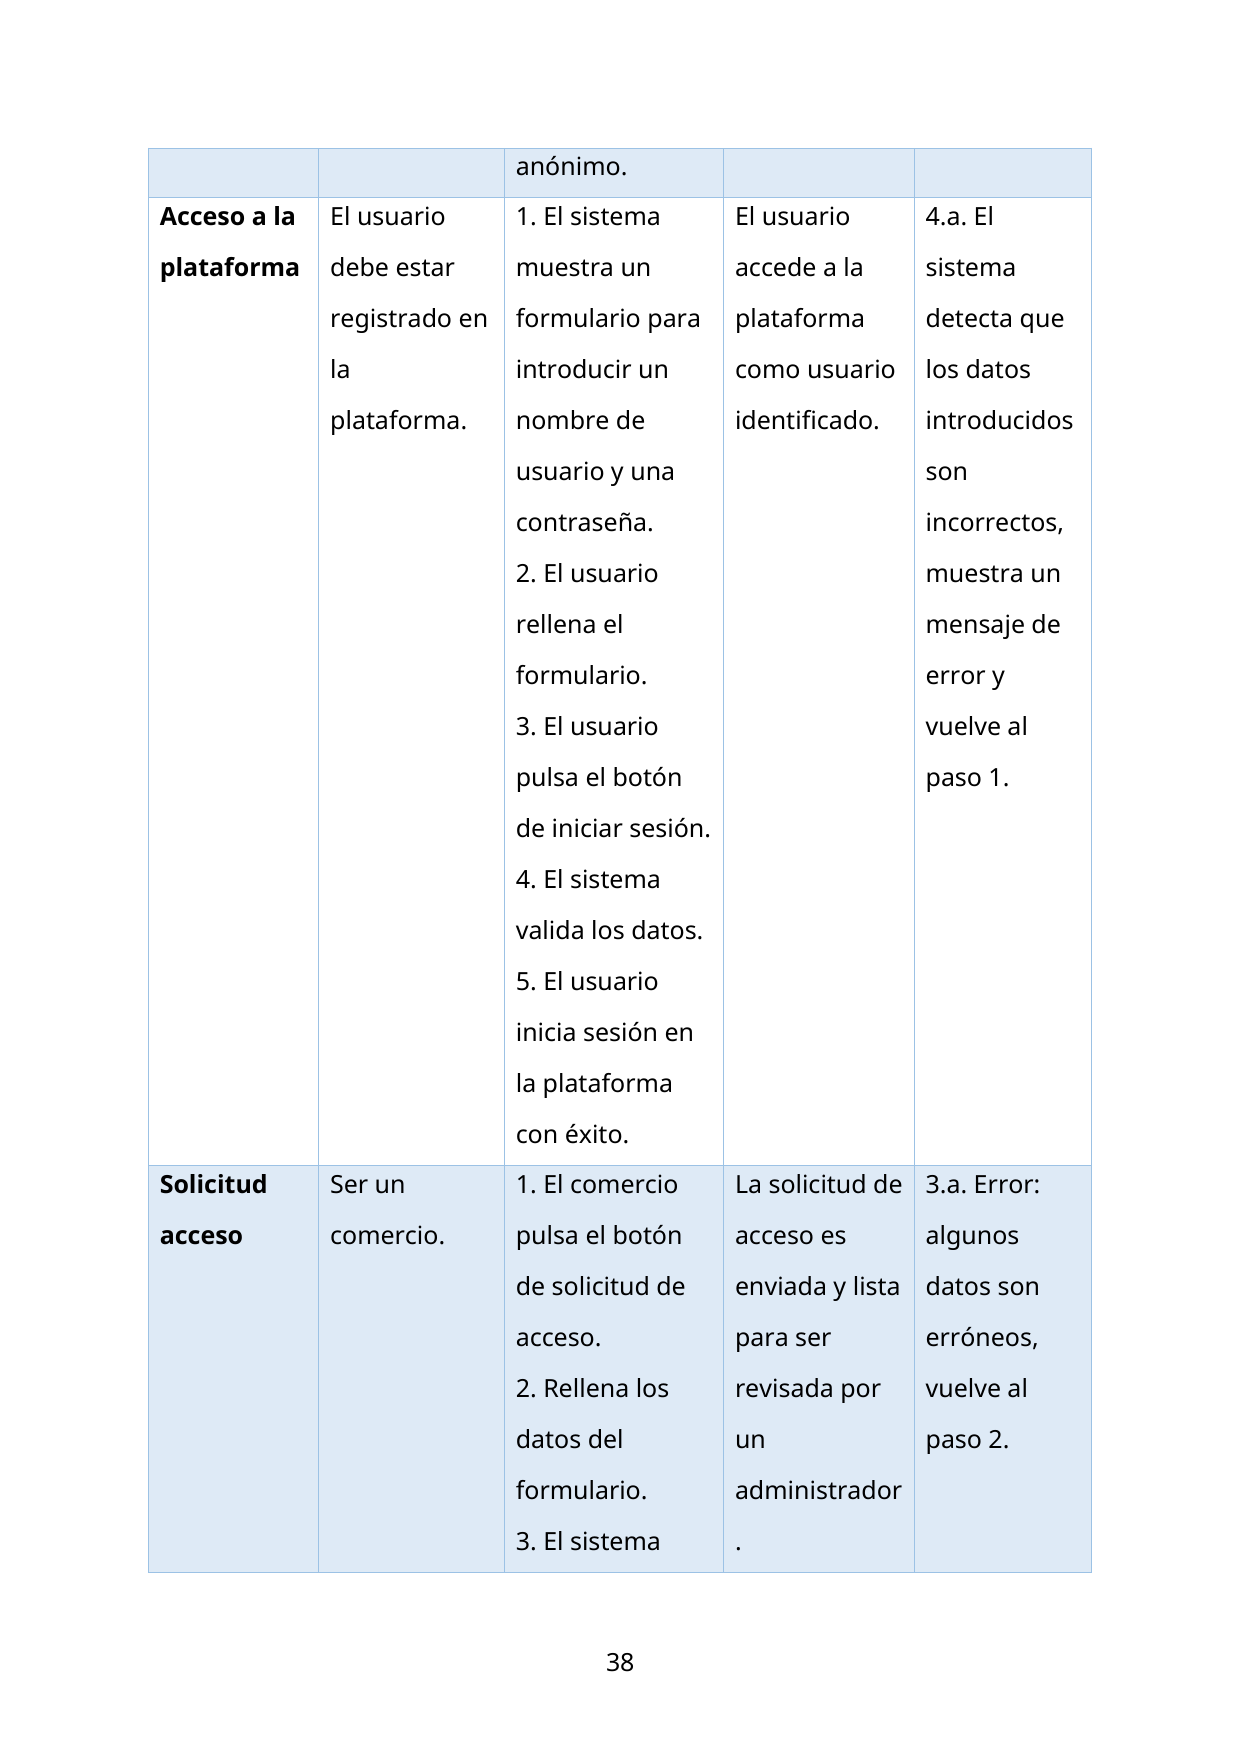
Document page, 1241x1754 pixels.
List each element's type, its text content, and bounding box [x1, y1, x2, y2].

table_cell Acceso a la plataforma [149, 198, 318, 1165]
table_cell Cerrar sesión [149, 149, 318, 197]
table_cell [505, 1166, 723, 1572]
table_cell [724, 149, 914, 197]
table_cell El usuario debe estar registrado en la plataforma. [319, 198, 504, 1165]
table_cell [724, 1166, 914, 1572]
table_cell 1. El sistema muestra un formulario para introducir un nombre de usuario y una contraseña. 2. El usuario rellena el formulario. 3. El usuario pulsa el botón de iniciar sesión. 4. El sistema valida los datos. 5. El usuario inicia sesión en la plataforma con éxito. [505, 198, 723, 1165]
table_cell El usuario accede a la plataforma como usuario identificado. [724, 198, 914, 1165]
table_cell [505, 149, 723, 197]
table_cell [915, 1166, 1091, 1572]
table_cell 4.a. El sistema detecta que los datos introducidos son incorrectos, muestra un mensaje de error y vuelve al paso 1. [915, 198, 1091, 1165]
table_cell Solicitud acceso [149, 1166, 318, 1572]
table_cell Ser un comercio. [319, 1166, 504, 1572]
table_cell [319, 149, 504, 197]
table_cell No consta. [915, 149, 1091, 197]
